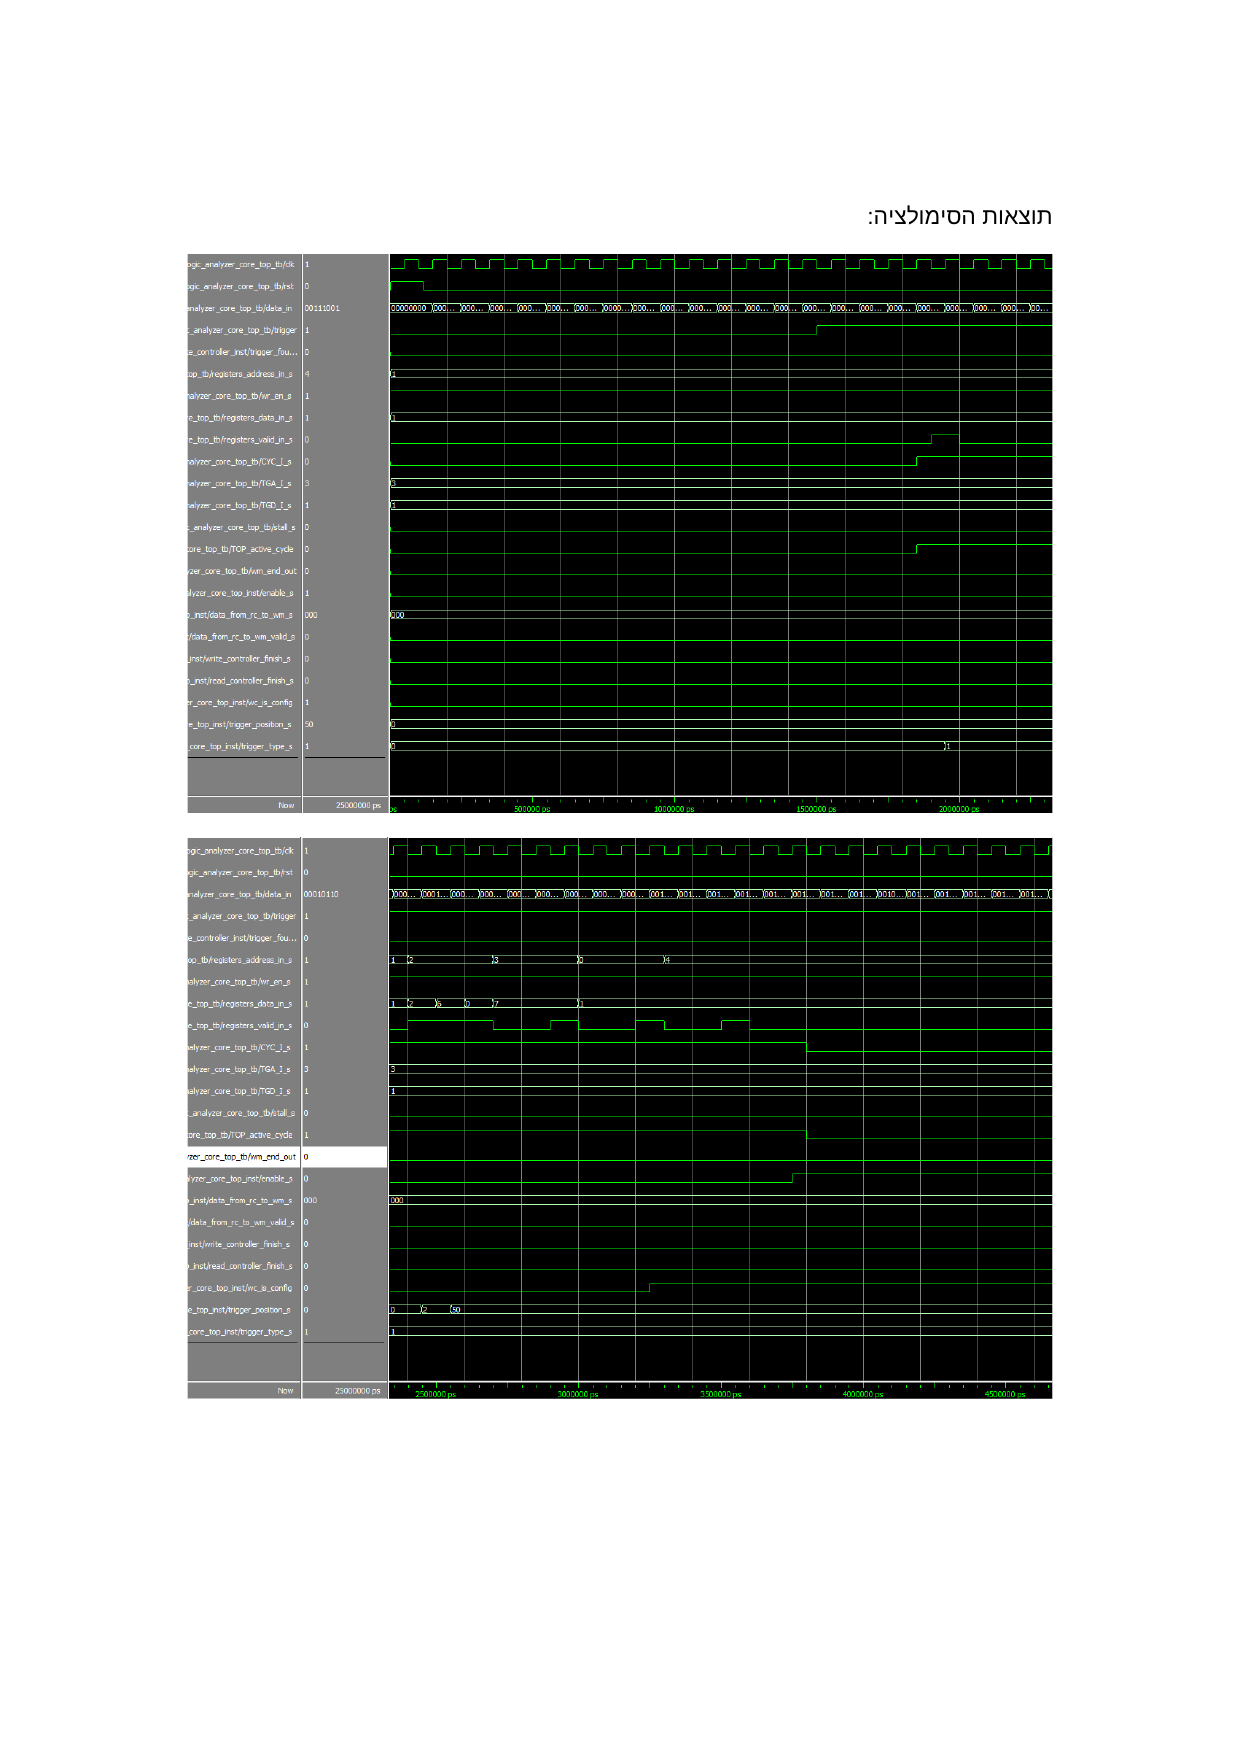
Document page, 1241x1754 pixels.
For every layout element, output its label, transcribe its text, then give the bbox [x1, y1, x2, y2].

picture [187, 254, 1053, 813]
text תוצאות הסימולציה: [187, 203, 1053, 229]
picture [187, 837, 1053, 1399]
